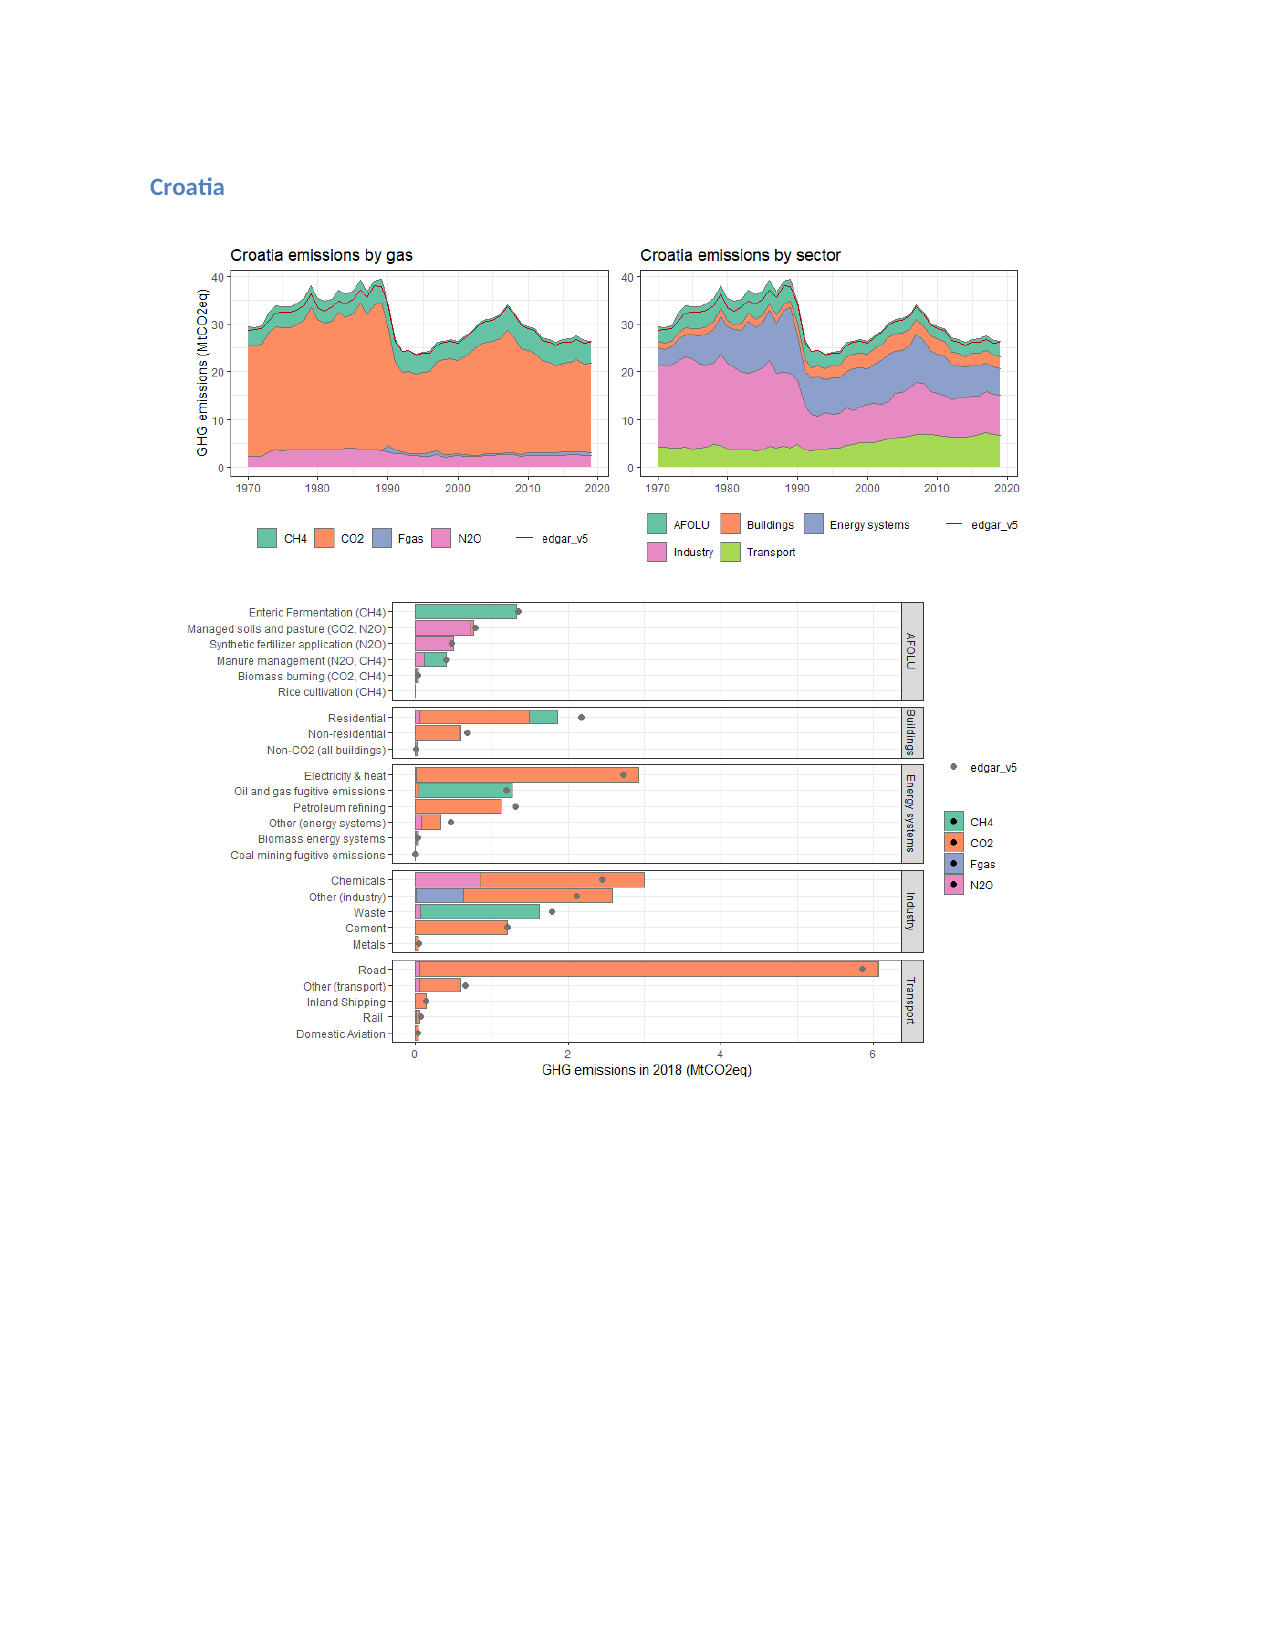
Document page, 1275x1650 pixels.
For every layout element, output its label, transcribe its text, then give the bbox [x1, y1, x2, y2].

subtitle Croatia [150, 171, 1125, 201]
picture [168, 220, 1044, 1096]
